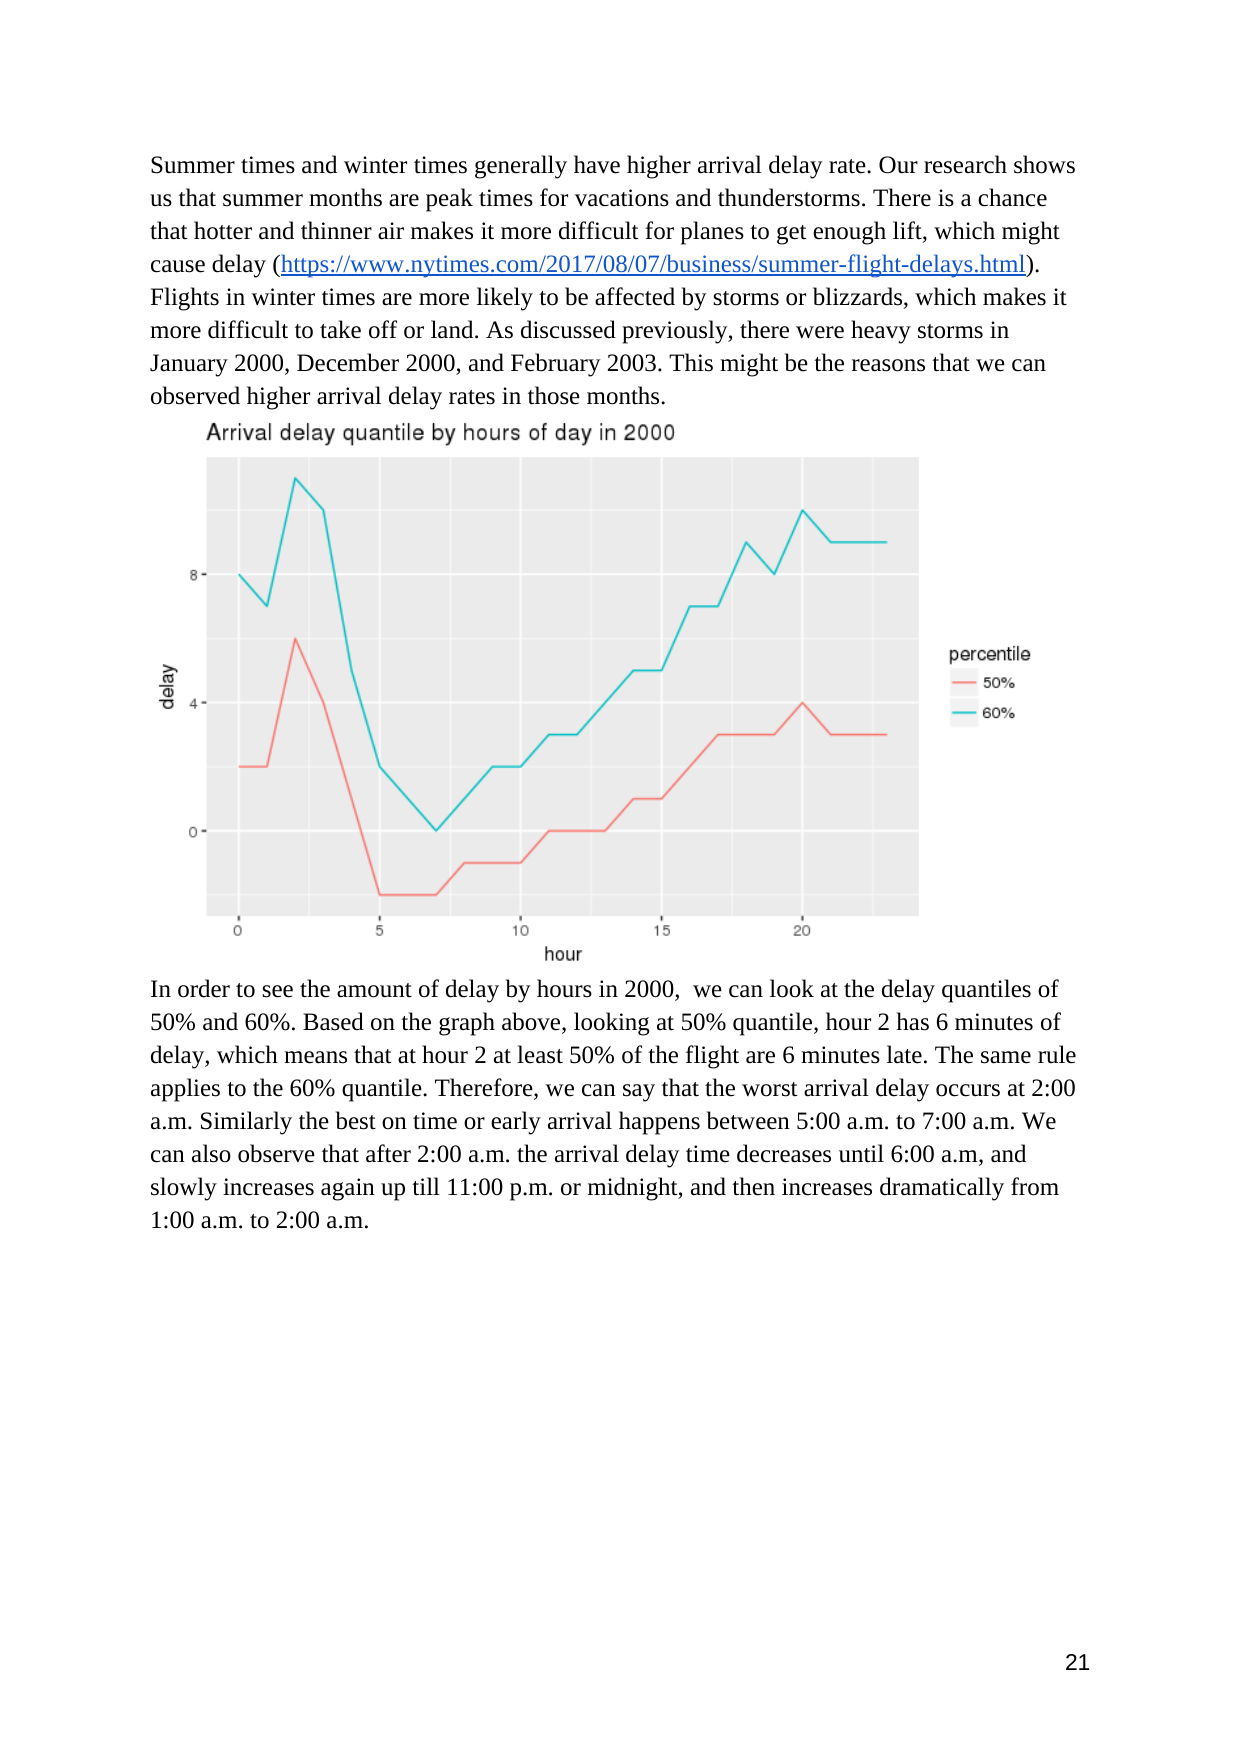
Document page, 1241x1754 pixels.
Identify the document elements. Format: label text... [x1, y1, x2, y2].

text In order to see the amount of delay by hours in 2000, we can look at the delay quantiles of 50% and 60%. Based on the graph above, looking at 50% quantile, hour 2 has 6 minutes of delay, which means that at hour 2 at least 50% of the flight are 6 minutes late. The same rule applies to the 60% quantile. Therefore, we can say that the worst arrival delay occurs at 2:00 a.m. Similarly the best on time or early arrival happens between 5:00 a.m. to 7:00 a.m. We can also observe that after 2:00 a.m. the arrival delay time decreases until 6:00 a.m, and slowly increases again up till 11:00 p.m. or midnight, and then increases dramatically from 1:00 a.m. to 2:00 a.m. [150, 974, 1090, 1233]
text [150, 150, 1090, 278]
picture [150, 414, 1050, 970]
text Flights in winter times are more likely to be affected by storms or blizzards, which makes it more difficult to take off or land. As discussed previously, there were heavy storms in January 2000, December 2000, and February 2003. This might be the reasons that we can observed higher arrival delay rates in those months. [150, 282, 1090, 410]
